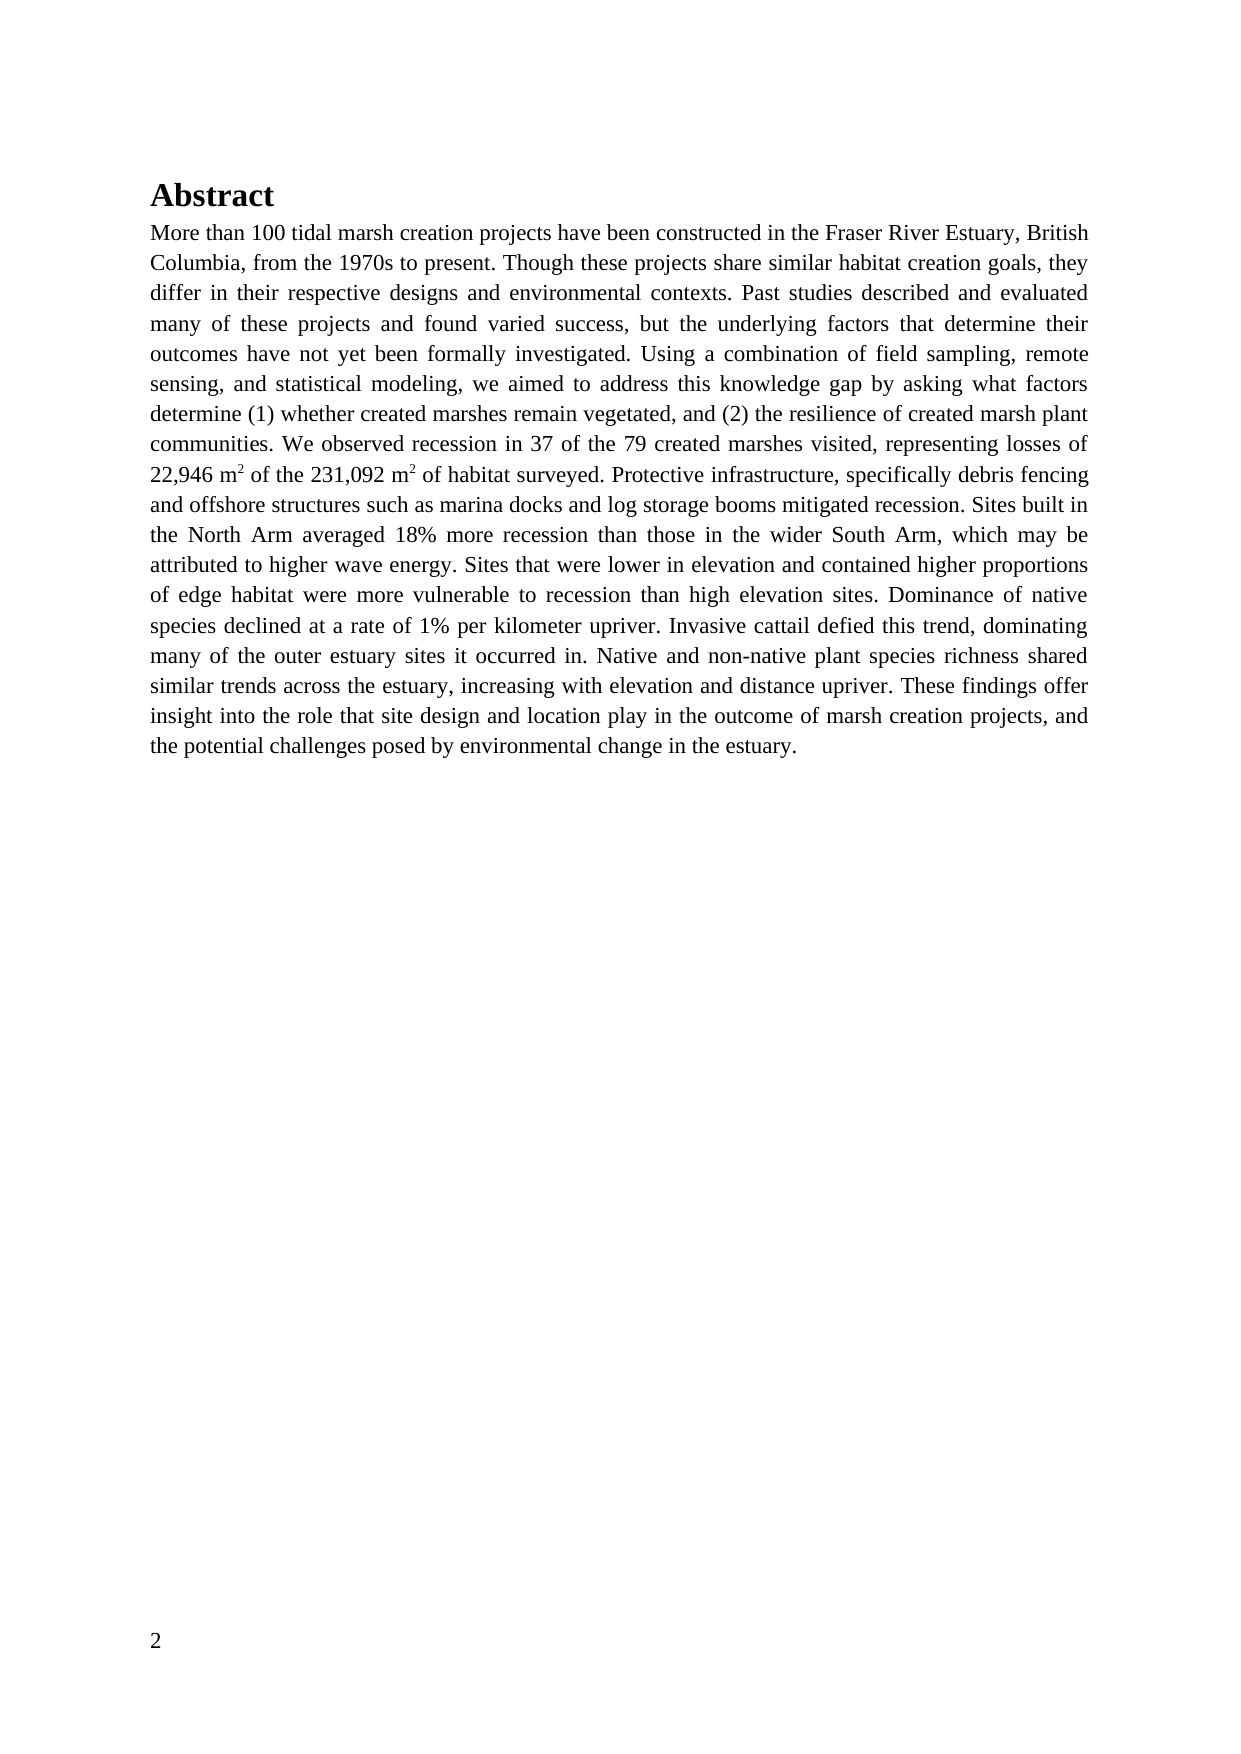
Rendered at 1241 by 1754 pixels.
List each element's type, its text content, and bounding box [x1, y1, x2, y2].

text More than 100 tidal marsh creation projects have been constructed in the Fraser River Estuary, British Columbia, from the 1970s to present. Though these projects share similar habitat creation goals, they differ in their respective designs and environmental contexts. Past studies described and evaluated many of these projects and found varied success, but the underlying factors that determine their outcomes have not yet been formally investigated. Using a combination of field sampling, remote sensing, and statistical modeling, we aimed to address this knowledge gap by asking what factors determine (1) whether created marshes remain vegetated, and (2) the resilience of created marsh plant communities. We observed recession in 37 of the 79 created marshes visited, representing losses of 22,946 m2 of the 231,092 m2 of habitat surveyed. Protective infrastructure, specifically debris fencing and offshore structures such as marina docks and log storage booms mitigated recession. Sites built in the North Arm averaged 18% more recession than those in the wider South Arm, which may be attributed to higher wave energy. Sites that were lower in elevation and contained higher proportions of edge habitat were more vulnerable to recession than high elevation sites. Dominance of native species declined at a rate of 1% per kilometer upriver. Invasive cattail defied this trend, dominating many of the outer estuary sites it occurred in. Native and non-native plant species richness shared similar trends across the estuary, increasing with elevation and distance upriver. These findings offer insight into the role that site design and location play in the outcome of marsh creation projects, and the potential challenges posed by environmental change in the estuary. [150, 219, 1090, 759]
subtitle Abstract [150, 175, 1090, 213]
